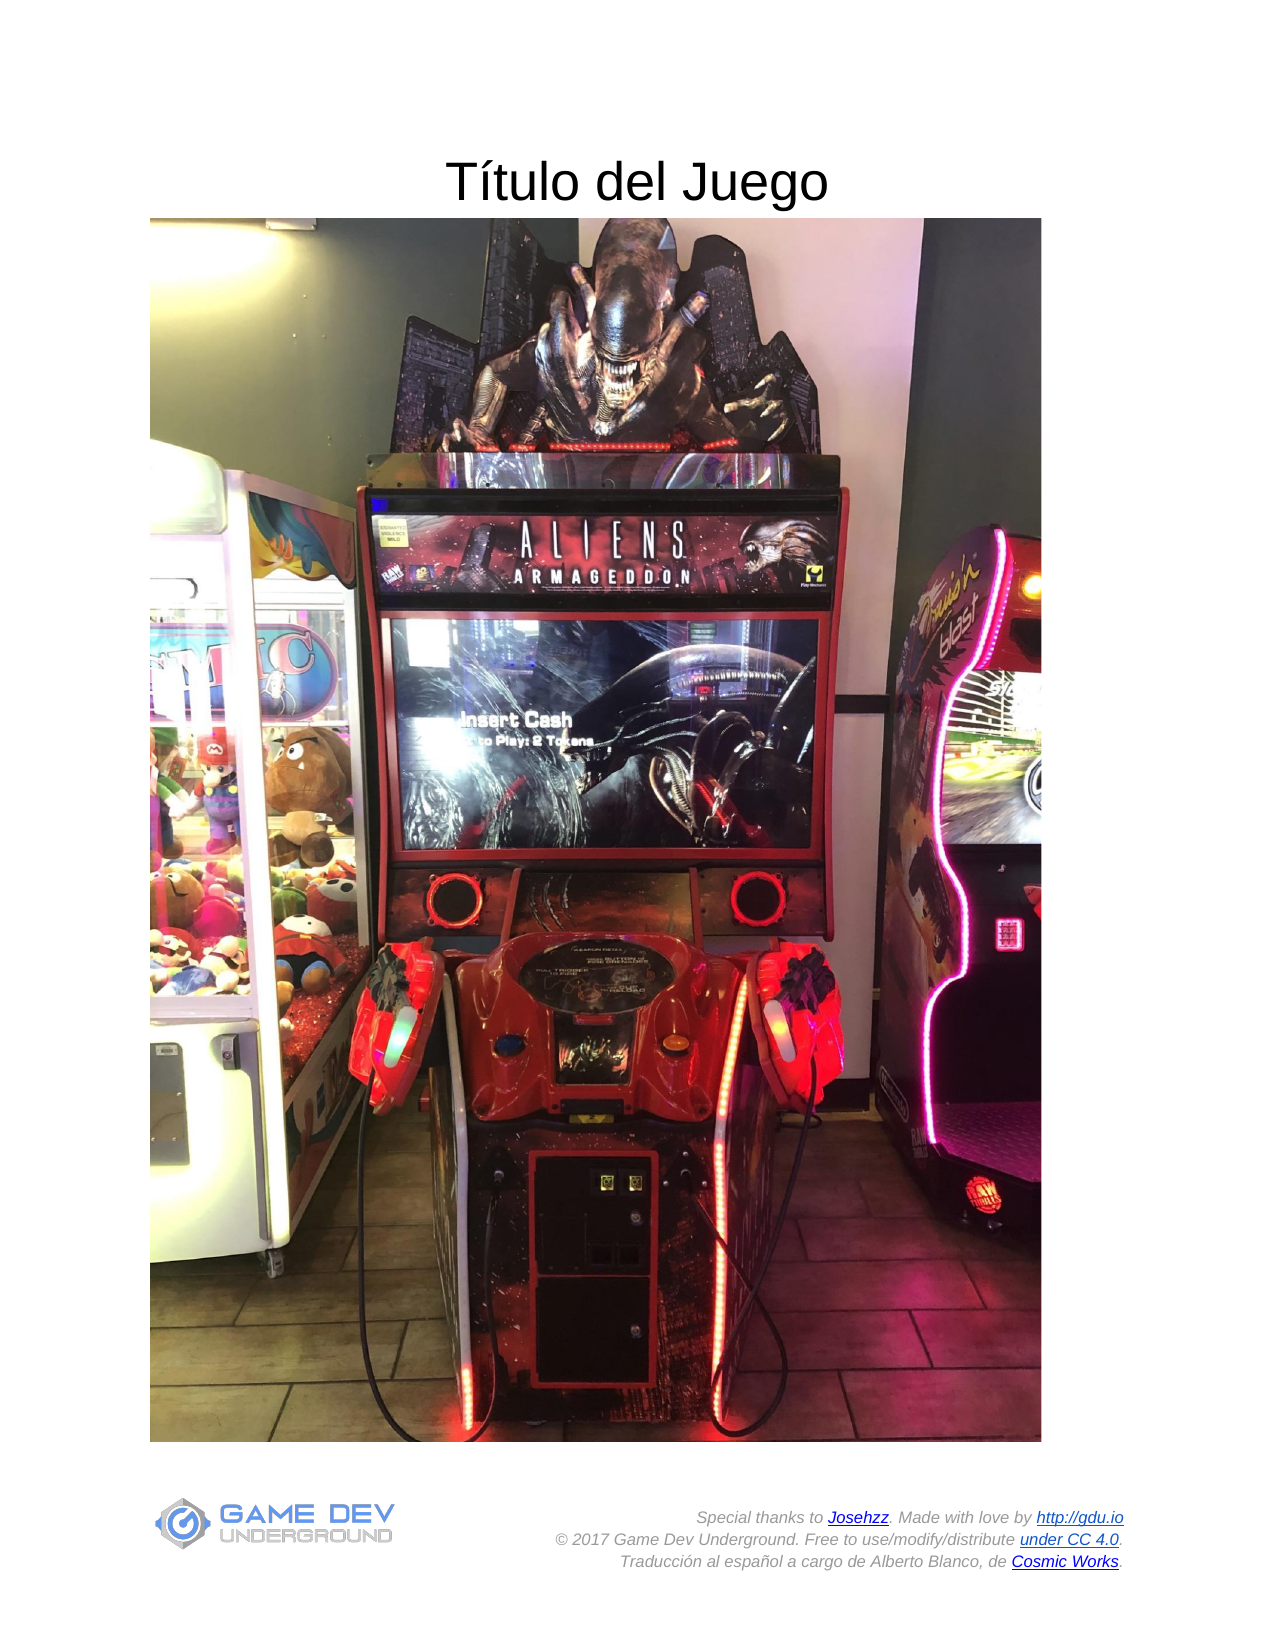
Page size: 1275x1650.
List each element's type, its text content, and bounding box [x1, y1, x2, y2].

title Título del Juego [150, 150, 1125, 212]
picture [150, 218, 1042, 1442]
picture [153, 1493, 401, 1554]
